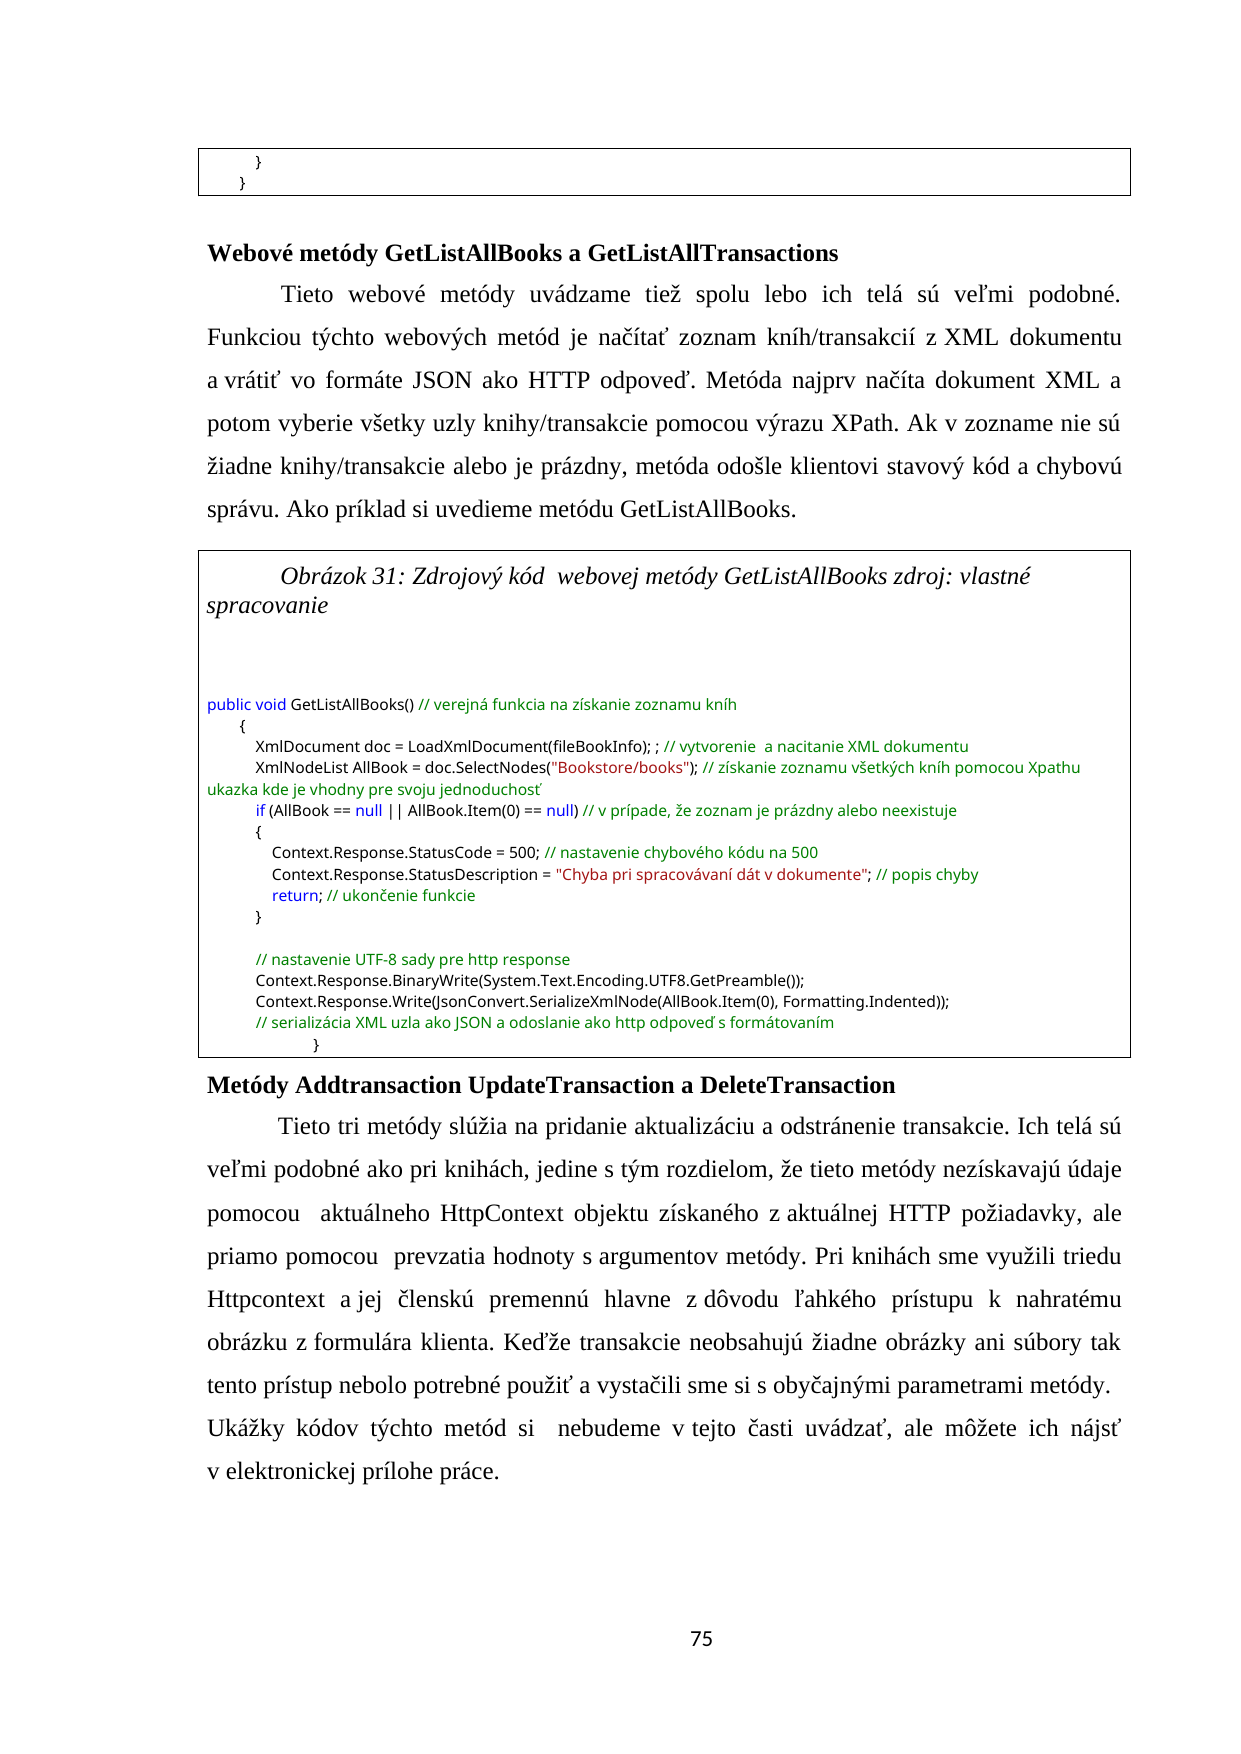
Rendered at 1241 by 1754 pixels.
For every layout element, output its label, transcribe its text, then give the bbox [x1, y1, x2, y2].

text // nastavenie UTF-8 sady pre http response [207, 948, 1122, 969]
text public void GetListAllBooks() // verejná funkcia na získanie zoznamu kníh [207, 693, 1122, 714]
text { [207, 821, 1122, 842]
text } [199, 169, 1130, 195]
text } [199, 1030, 1130, 1057]
text XmlNodeList AllBook = doc.SelectNodes("Bookstore/books"); // získanie zoznamu všetkých kníh pomocou Xpathu ukazka kde je vhodny pre svoju jednoduchosť [207, 757, 1122, 799]
text // serializácia XML uzla ako JSON a odoslanie ako http odpoveď s formátovaním [207, 1012, 1122, 1030]
text Context.Response.BinaryWrite(System.Text.Encoding.UTF8.GetPreamble()); [207, 969, 1122, 991]
text { [207, 714, 1122, 736]
text Context.Response.StatusDescription = "Chyba pri spracovávaní dát v dokumente"; // popis chyby [207, 863, 1122, 884]
text Context.Response.StatusCode = 500; // nastavenie chybového kódu na 500 [207, 842, 1122, 863]
text Tieto tri metódy slúžia na pridanie aktualizáciu a odstránenie transakcie. Ich telá sú veľmi podobné ako pri knihách, jedine s tým rozdielom, že tieto metódy nezískavajú údaje pomocou aktuálneho HttpContext objektu získaného z aktuálnej HTTP požiadavky, ale priamo pomocou prevzatia hodnoty s argumentov metódy. Pri knihách sme využili triedu Httpcontext a jej členskú premennú hlavne z dôvodu ľahkého prístupu k nahratému obrázku z formulára klienta. Keďže transakcie neobsahujú žiadne obrázky ani súbory tak tento prístup nebolo potrebné použiť a vystačili sme si s obyčajnými parametrami metódy. [207, 1111, 1122, 1399]
text } [207, 906, 1122, 927]
text return; // ukončenie funkcie [207, 884, 1122, 906]
text Metódy Addtransaction UpdateTransaction a DeleteTransaction [207, 1070, 1122, 1099]
text Ukážky kódov týchto metód si nebudeme v tejto časti uvádzať, ale môžete ich nájsť v elektronickej prílohe práce. [207, 1413, 1122, 1485]
text Tieto webové metódy uvádzame tiež spolu lebo ich telá sú veľmi podobné. Funkciou týchto webových metód je načítať zoznam kníh/transakcií z XML dokumentu a vrátiť vo formáte JSON ako HTTP odpoveď. Metóda najprv načíta dokument XML a potom vyberie všetky uzly knihy/transakcie pomocou výrazu XPath. Ak v zozname nie sú žiadne knihy/transakcie alebo je prázdny, metóda odošle klientovi stavový kód a chybovú správu. Ako príklad si uvedieme metódu GetListAllBooks. [207, 279, 1122, 523]
text Context.Response.Write(JsonConvert.SerializeXmlNode(AllBook.Item(0), Formatting.Indented)); [207, 991, 1122, 1012]
text if (AllBook == null || AllBook.Item(0) == null) // v prípade, že zoznam je prázdny alebo neexistuje [207, 799, 1122, 821]
text } [199, 149, 1130, 169]
text Webové metódy GetListAllBooks a GetListAllTransactions [207, 238, 1122, 266]
text XmlDocument doc = LoadXmlDocument(fileBookInfo); ; // vytvorenie a nacitanie XML dokumentu [207, 736, 1122, 757]
